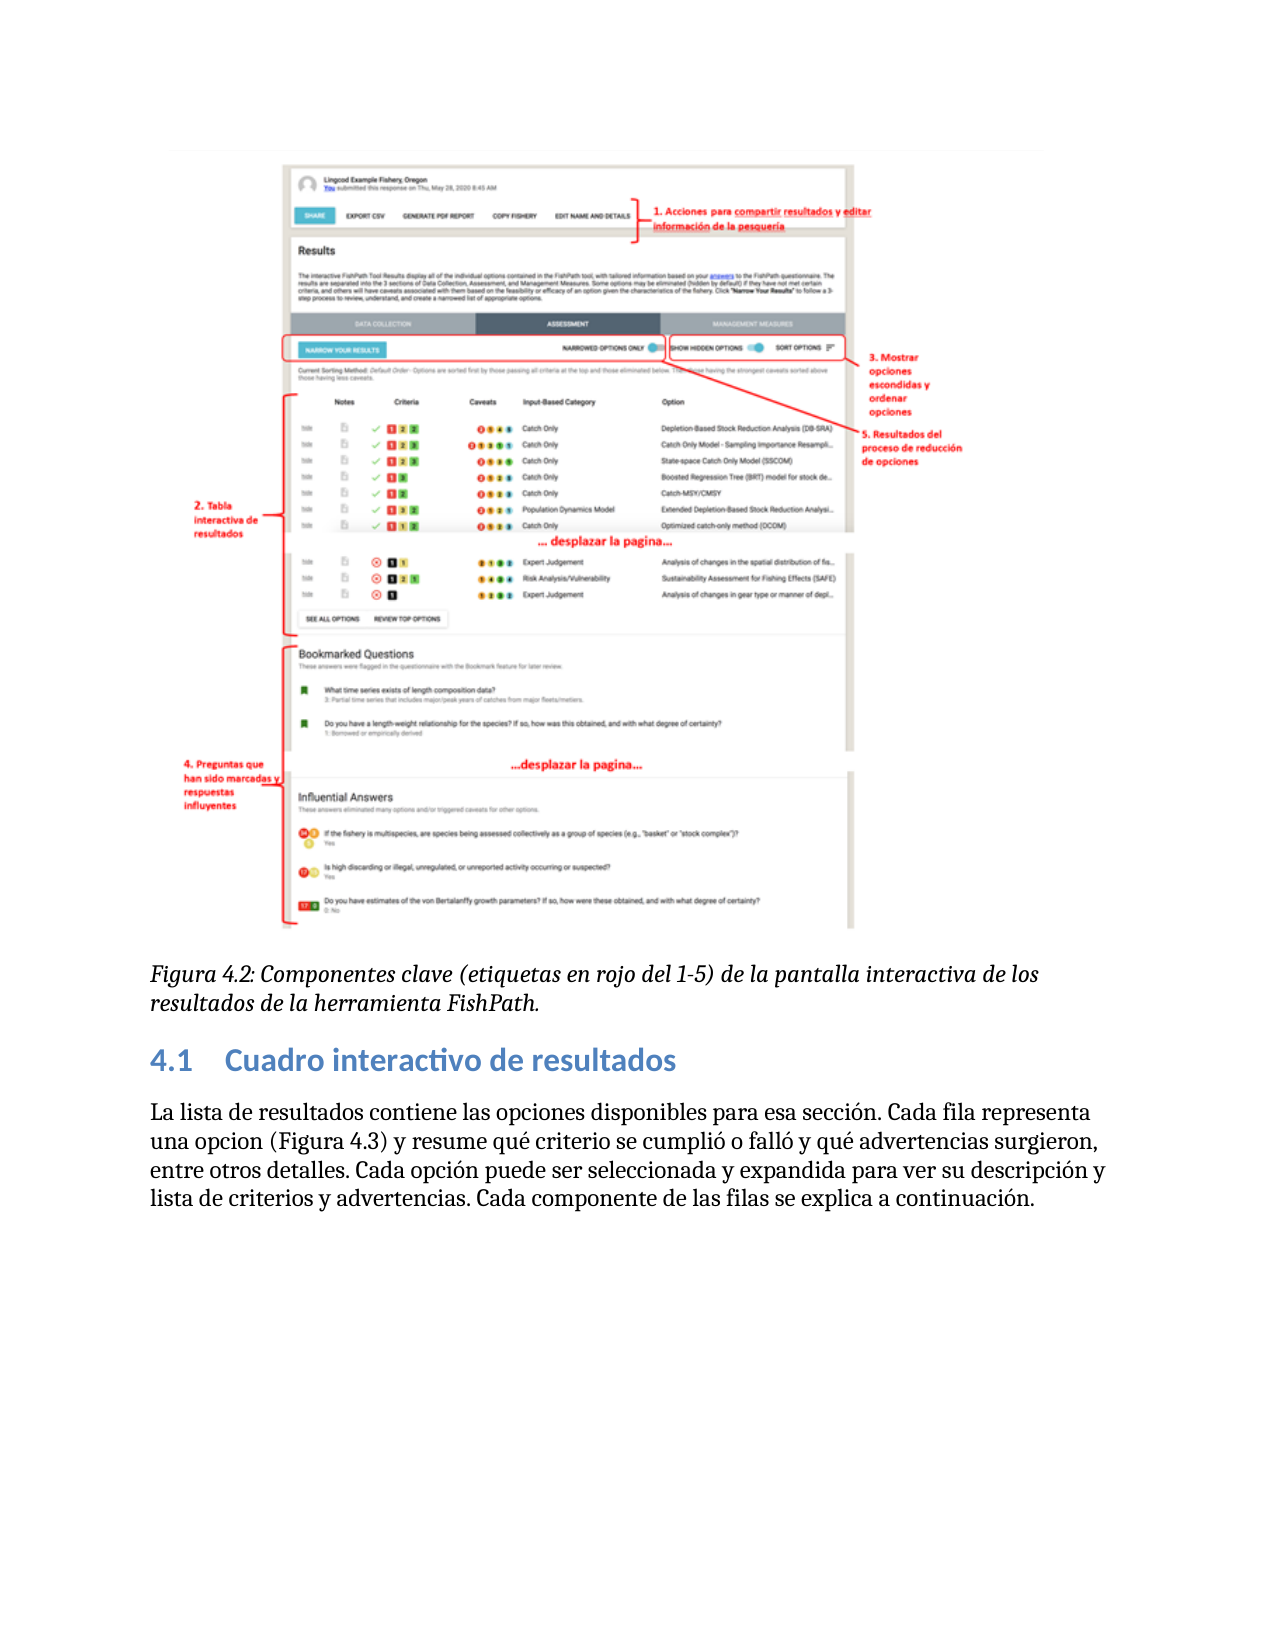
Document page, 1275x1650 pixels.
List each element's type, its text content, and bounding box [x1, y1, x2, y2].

subtitle 4.1 Cuadro interactivo de resultados [150, 1039, 1125, 1079]
text Figura 4.2: Componentes clave (etiquetas en rojo del 1-5) de la pantalla interactiva de los resultados de la herramienta FishPath. [150, 960, 1125, 1018]
picture [168, 150, 1044, 940]
text La lista de resultados contiene las opciones disponibles para esa sección. Cada fila representa una opcion (Figura 4.3) y resume qué criterio se cumplió o falló y qué advertencias surgieron, entre otros detalles. Cada opción puede ser seleccionada y expandida para ver su descripción y lista de criterios y advertencias. Cada componente de las filas se explica a continuación. [150, 1098, 1125, 1213]
